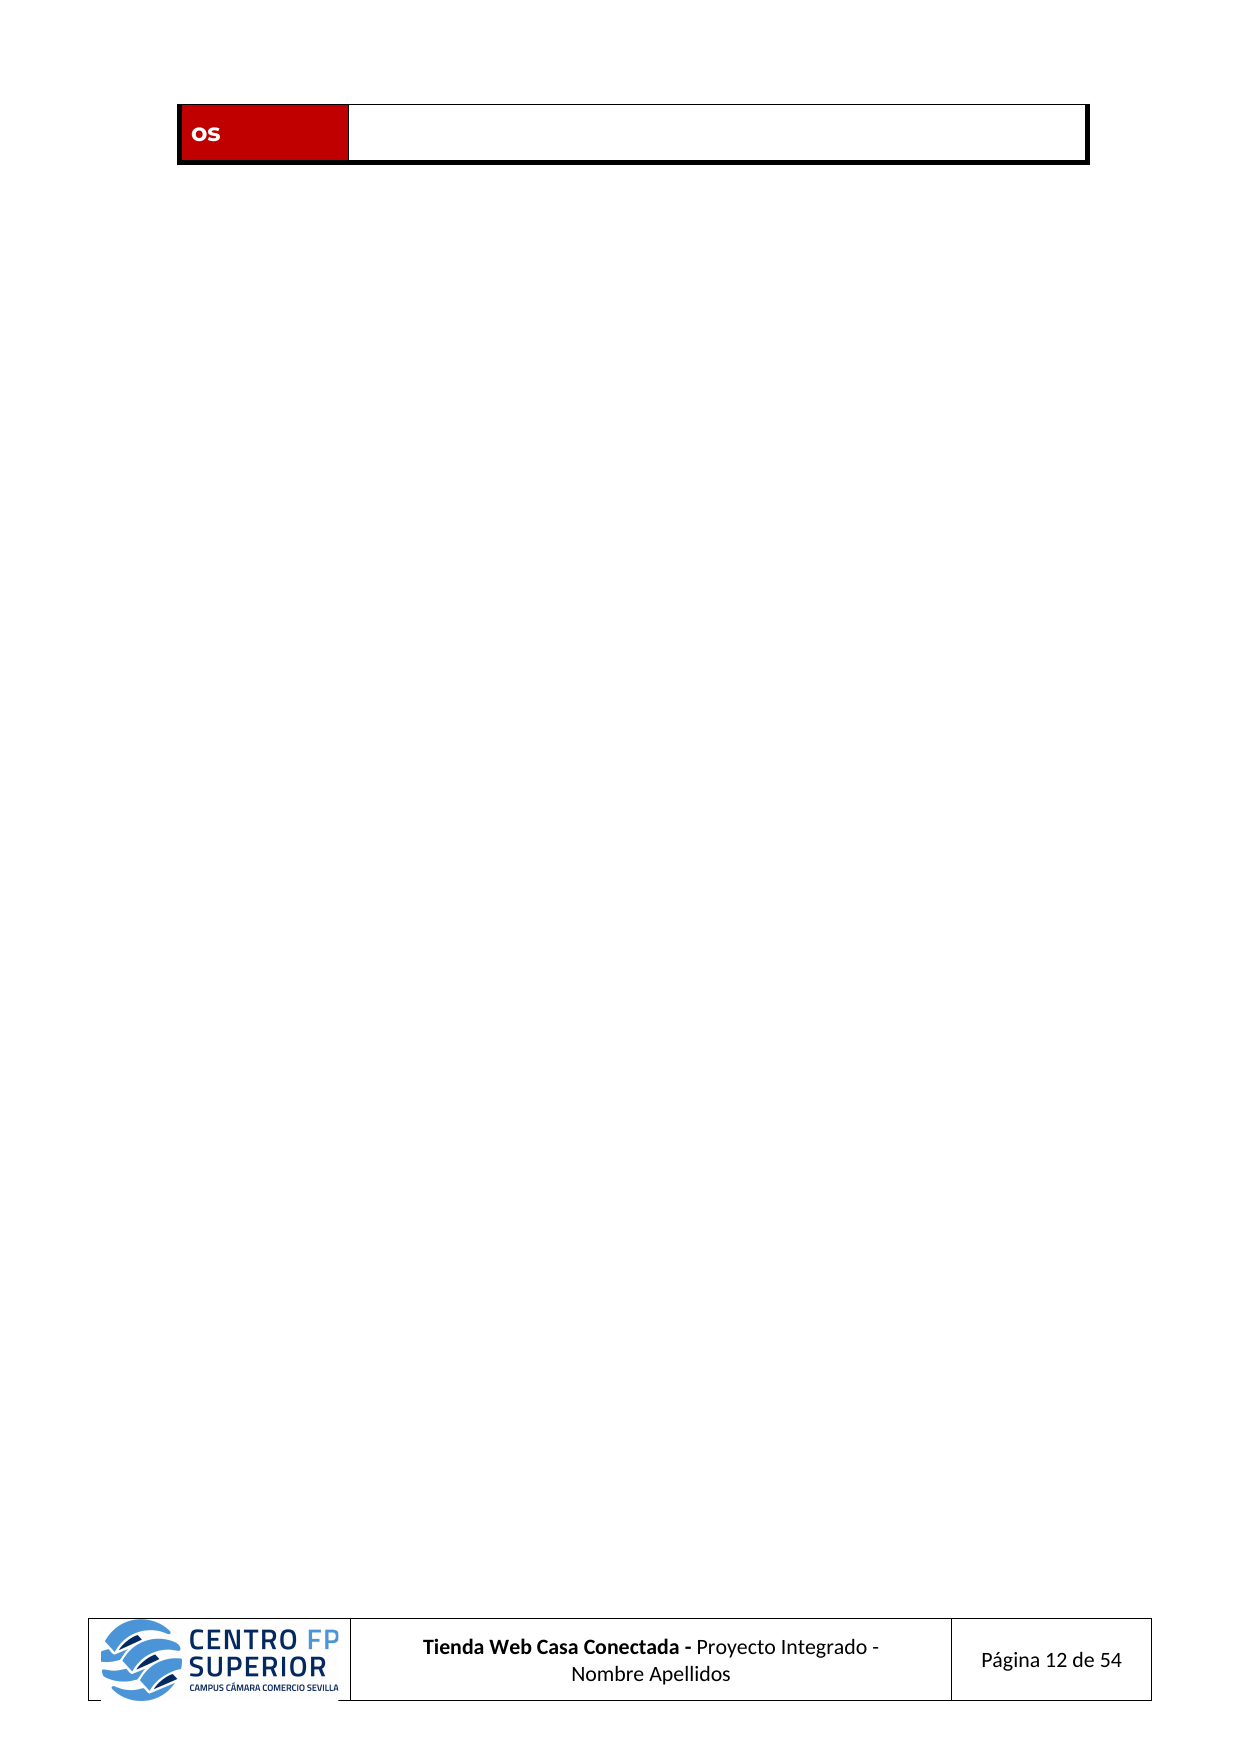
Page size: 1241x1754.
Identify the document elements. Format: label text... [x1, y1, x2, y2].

table_cell Comentarios [182, 105, 348, 160]
table_cell -- [349, 105, 1085, 160]
picture [101, 1619, 339, 1701]
